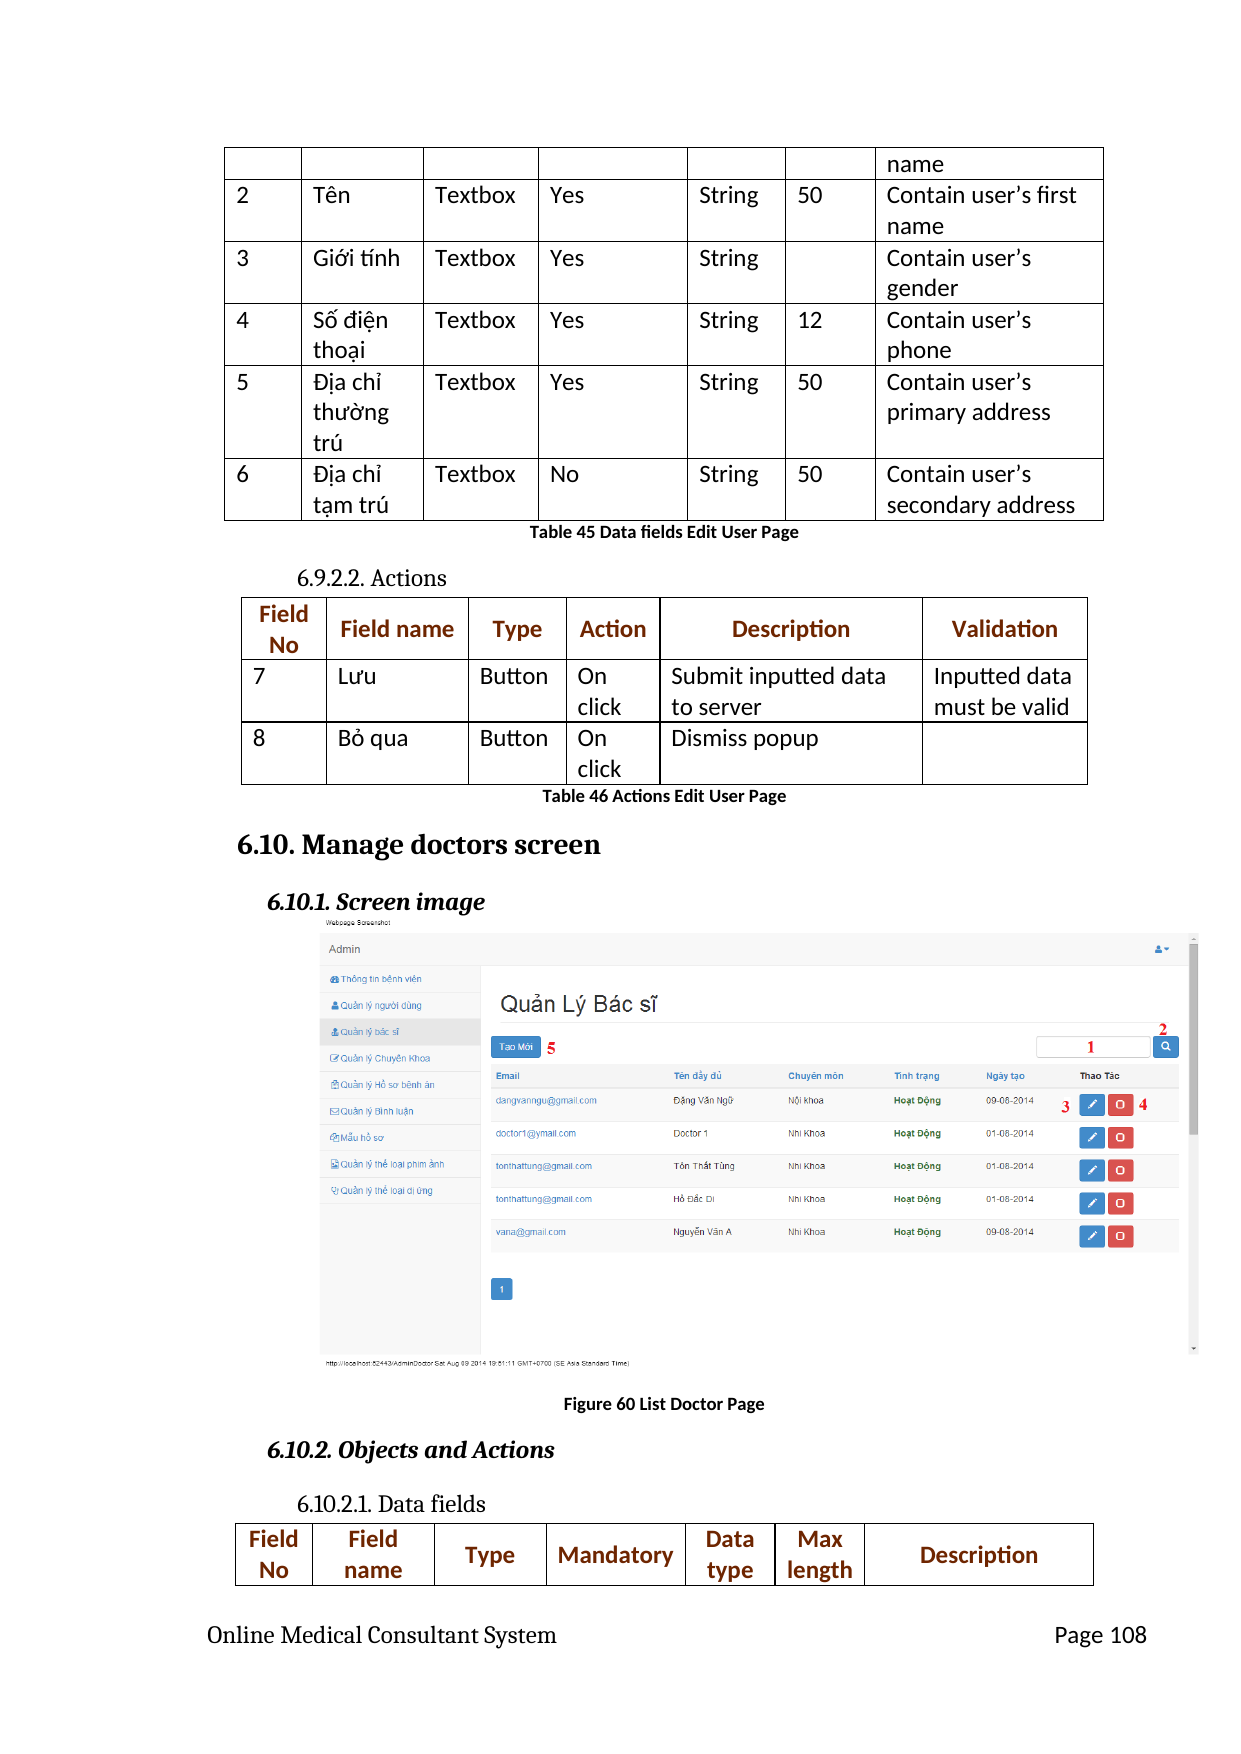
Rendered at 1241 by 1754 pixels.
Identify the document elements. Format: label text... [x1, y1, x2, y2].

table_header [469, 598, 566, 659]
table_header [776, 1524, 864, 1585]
subtitle Manage doctors screen [237, 828, 1122, 862]
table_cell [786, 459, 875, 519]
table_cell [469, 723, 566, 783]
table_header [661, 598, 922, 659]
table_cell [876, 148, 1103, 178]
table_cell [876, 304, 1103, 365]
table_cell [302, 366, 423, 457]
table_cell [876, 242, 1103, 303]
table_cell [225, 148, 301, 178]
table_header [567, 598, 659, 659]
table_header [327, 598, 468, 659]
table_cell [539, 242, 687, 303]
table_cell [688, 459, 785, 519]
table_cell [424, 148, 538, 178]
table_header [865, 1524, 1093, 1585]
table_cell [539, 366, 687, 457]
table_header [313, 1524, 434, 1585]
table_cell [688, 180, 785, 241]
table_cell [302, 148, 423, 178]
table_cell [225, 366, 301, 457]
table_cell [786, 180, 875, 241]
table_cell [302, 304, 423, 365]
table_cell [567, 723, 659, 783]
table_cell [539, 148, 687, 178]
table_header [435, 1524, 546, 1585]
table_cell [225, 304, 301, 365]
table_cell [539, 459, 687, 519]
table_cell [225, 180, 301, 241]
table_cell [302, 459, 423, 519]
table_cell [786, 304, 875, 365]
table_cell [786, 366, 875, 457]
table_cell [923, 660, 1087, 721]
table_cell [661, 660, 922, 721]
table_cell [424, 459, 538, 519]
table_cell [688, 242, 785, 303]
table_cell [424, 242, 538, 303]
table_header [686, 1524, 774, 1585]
subtitle Data fields [282, 1489, 1122, 1518]
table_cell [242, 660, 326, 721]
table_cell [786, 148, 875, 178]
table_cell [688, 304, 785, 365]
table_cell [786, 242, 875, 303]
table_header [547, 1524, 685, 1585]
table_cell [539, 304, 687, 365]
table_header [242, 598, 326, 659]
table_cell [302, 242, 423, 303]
subtitle Actions [282, 564, 1122, 593]
subtitle Objects and Actions [267, 1436, 1122, 1464]
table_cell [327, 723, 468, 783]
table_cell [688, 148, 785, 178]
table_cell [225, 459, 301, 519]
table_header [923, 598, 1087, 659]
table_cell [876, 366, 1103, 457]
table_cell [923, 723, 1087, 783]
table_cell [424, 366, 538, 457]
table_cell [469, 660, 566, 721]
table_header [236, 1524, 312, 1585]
picture [319, 920, 1199, 1367]
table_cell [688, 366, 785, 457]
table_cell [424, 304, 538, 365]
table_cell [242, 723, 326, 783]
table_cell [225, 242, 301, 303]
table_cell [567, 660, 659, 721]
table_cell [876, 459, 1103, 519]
subtitle Screen image [267, 888, 1122, 916]
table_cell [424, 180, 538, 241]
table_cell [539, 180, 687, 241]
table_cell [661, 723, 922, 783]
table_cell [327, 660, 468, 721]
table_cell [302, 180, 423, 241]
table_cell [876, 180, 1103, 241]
